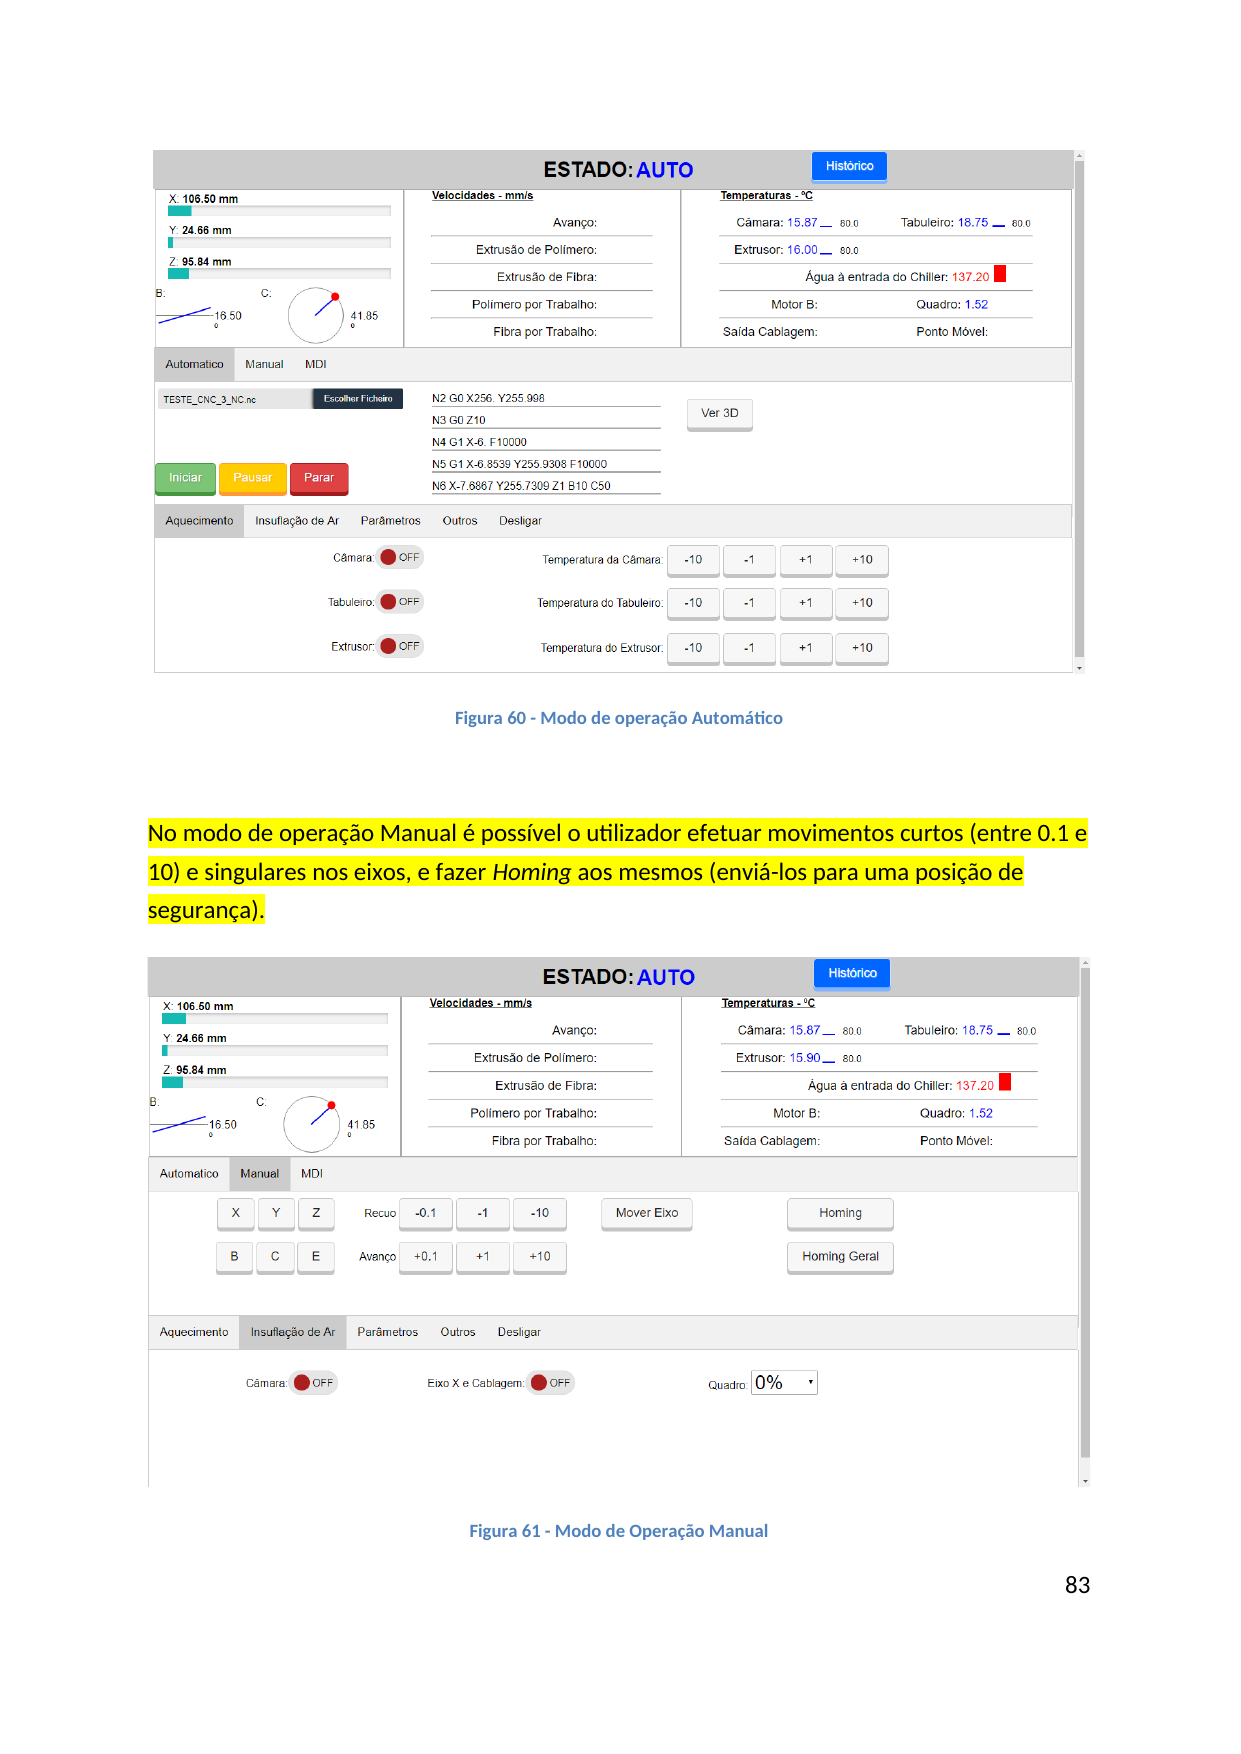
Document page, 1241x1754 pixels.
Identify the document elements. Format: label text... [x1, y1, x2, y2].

text No modo de operação Manual é possível o utilizador efetuar movimentos curtos (entre 0.1 e 10) e singulares nos eixos, e fazer Homing aos mesmos (enviá-los para uma posição de segurança). [148, 818, 1090, 924]
picture [147, 957, 1091, 1487]
picture [153, 150, 1085, 674]
